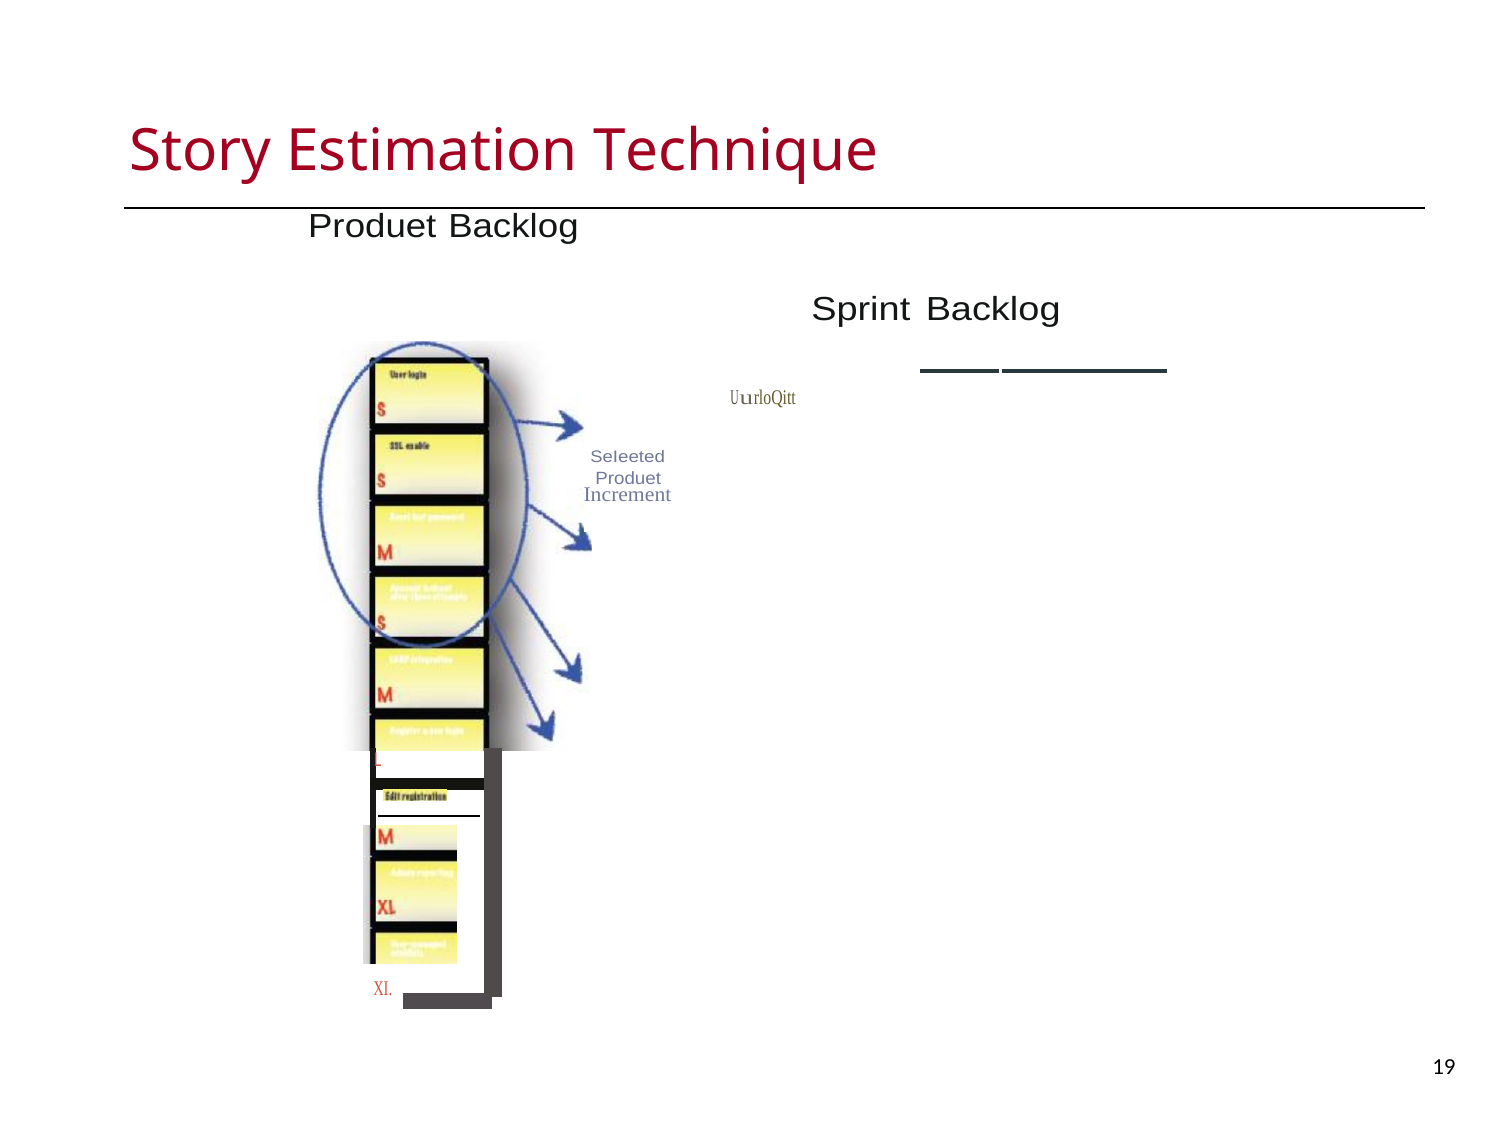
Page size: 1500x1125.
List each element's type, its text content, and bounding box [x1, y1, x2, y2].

text Sprint Backlog [811, 289, 1498, 327]
text SeIeeted [585, 447, 670, 466]
picture [363, 825, 457, 964]
text L [374, 748, 1498, 770]
picture [382, 789, 447, 801]
text Produet [589, 467, 667, 486]
text Increment [577, 486, 677, 505]
text UurloQitt [724, 385, 802, 408]
text XI. [373, 975, 1498, 998]
picture [315, 341, 592, 751]
text Produet Backlog [308, 206, 591, 245]
